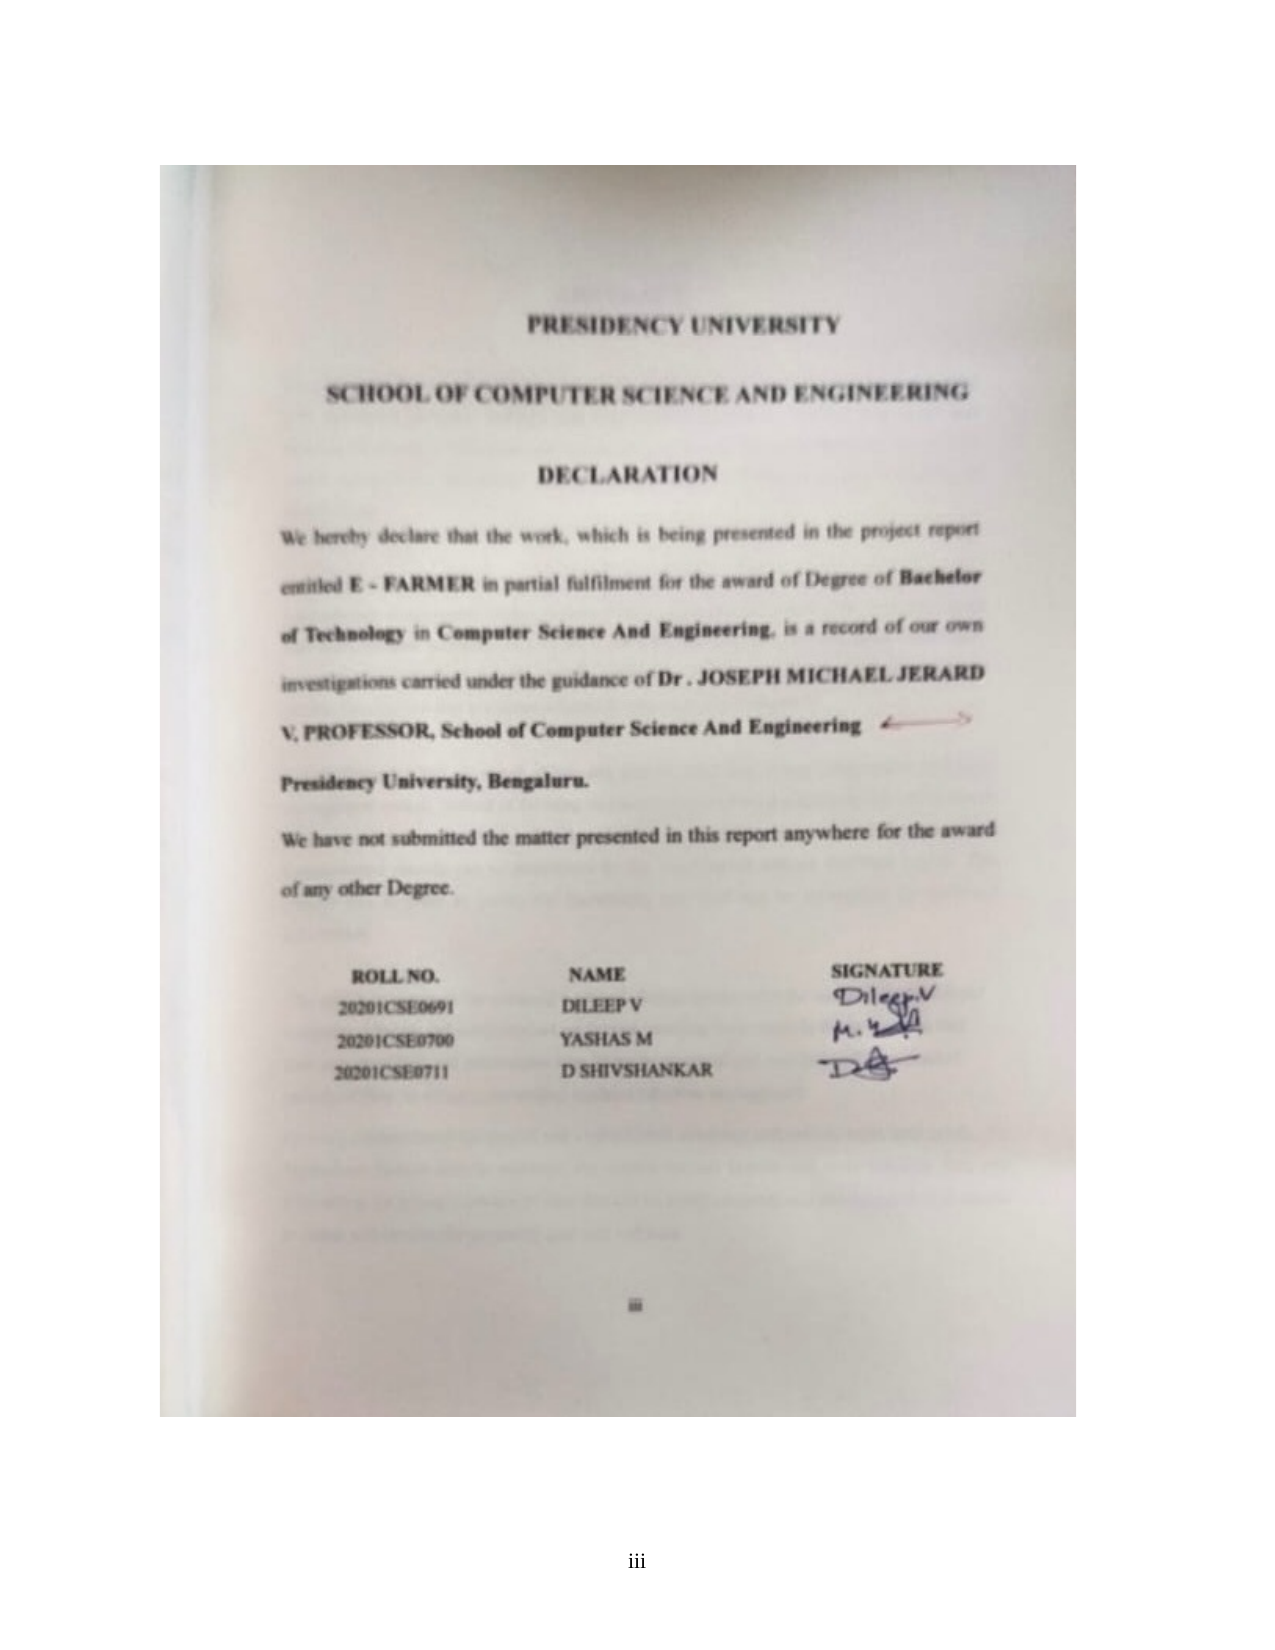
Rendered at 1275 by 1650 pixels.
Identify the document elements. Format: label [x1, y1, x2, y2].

picture [159, 165, 1077, 1417]
